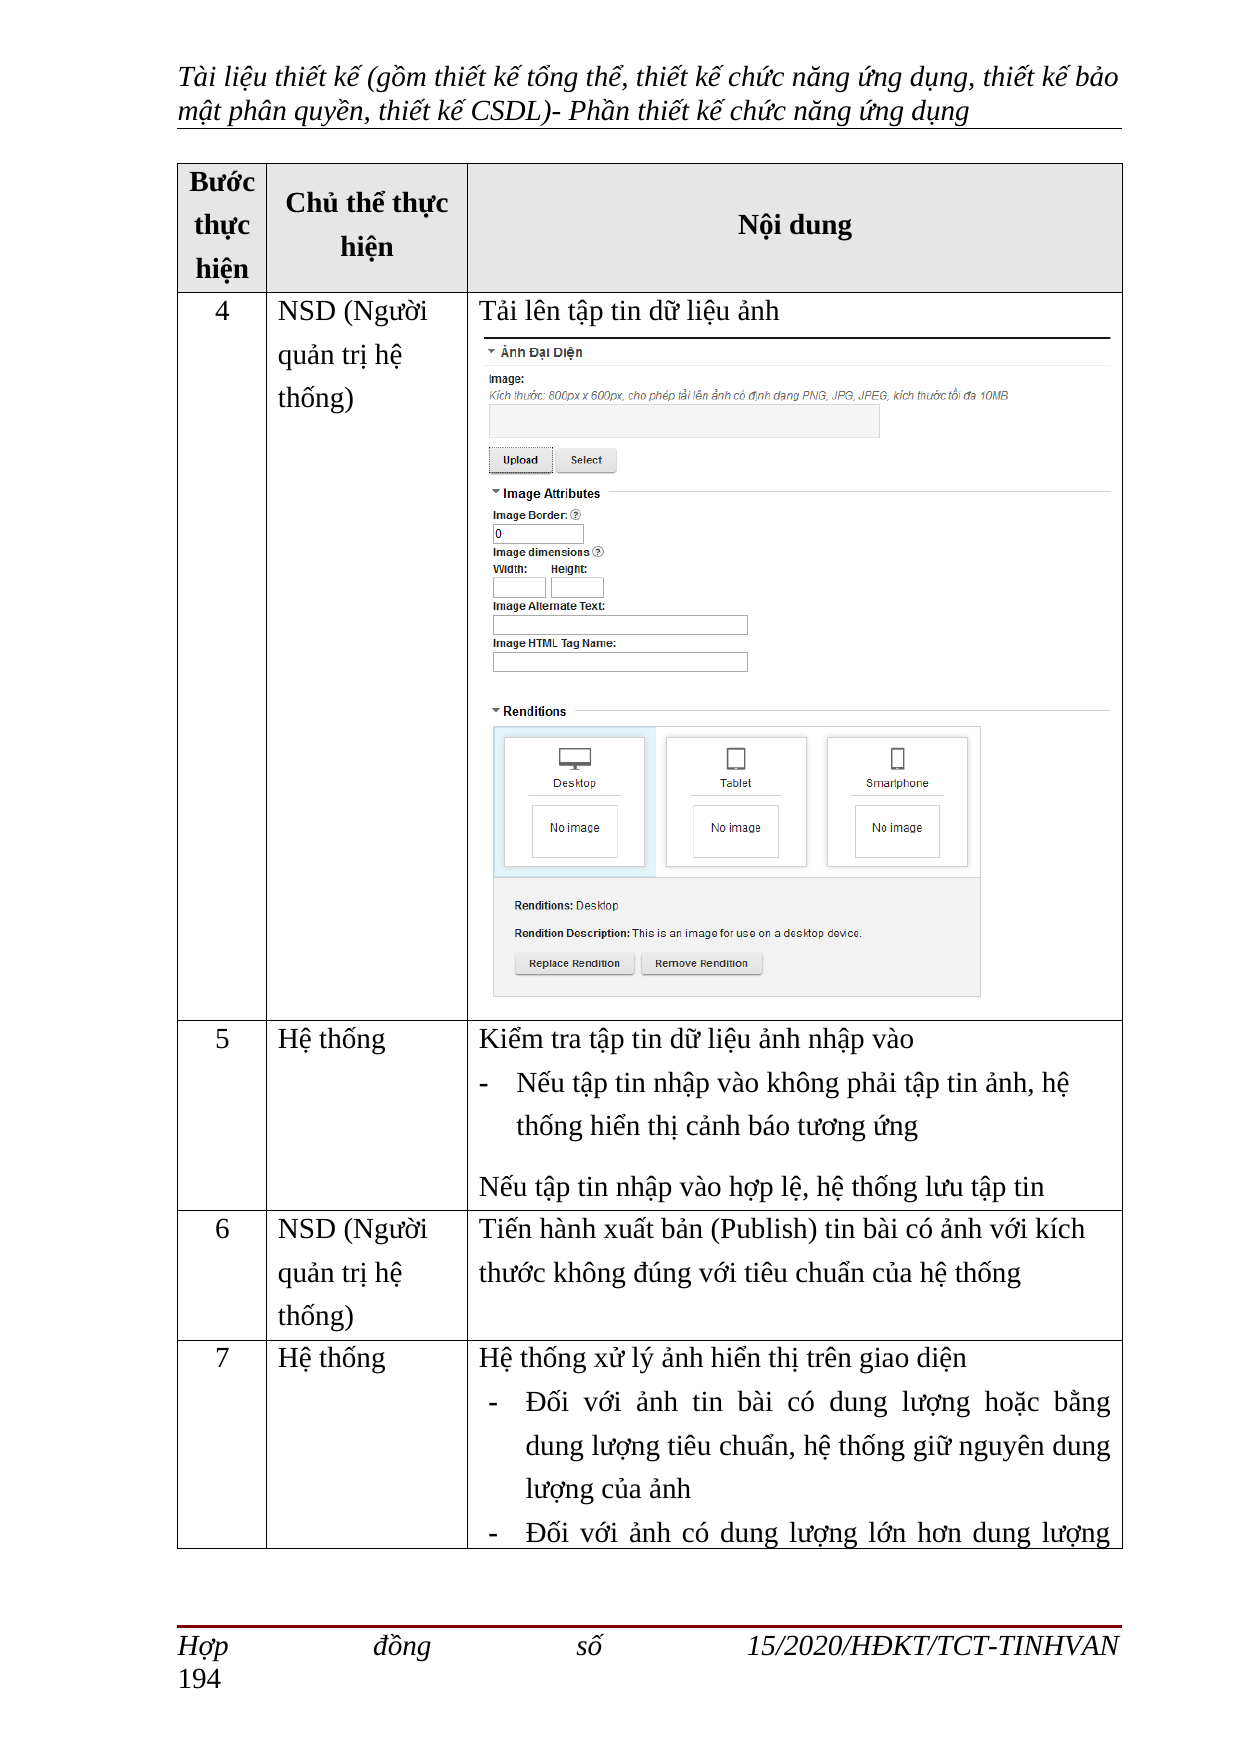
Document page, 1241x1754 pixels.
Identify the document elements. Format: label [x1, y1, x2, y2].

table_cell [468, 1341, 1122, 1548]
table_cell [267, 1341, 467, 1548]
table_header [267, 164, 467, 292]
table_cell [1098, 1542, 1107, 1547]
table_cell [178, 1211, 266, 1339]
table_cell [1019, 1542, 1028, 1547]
picture [478, 336, 1111, 1011]
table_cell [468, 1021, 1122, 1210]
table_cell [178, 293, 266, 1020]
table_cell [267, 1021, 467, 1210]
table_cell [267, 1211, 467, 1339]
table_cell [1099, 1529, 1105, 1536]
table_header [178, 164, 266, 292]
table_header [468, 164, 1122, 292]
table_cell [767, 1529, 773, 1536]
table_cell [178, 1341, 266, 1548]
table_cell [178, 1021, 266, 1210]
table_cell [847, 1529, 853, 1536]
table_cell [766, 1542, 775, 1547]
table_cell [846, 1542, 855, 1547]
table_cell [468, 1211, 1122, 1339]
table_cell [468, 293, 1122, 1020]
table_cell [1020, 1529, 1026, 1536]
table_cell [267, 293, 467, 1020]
